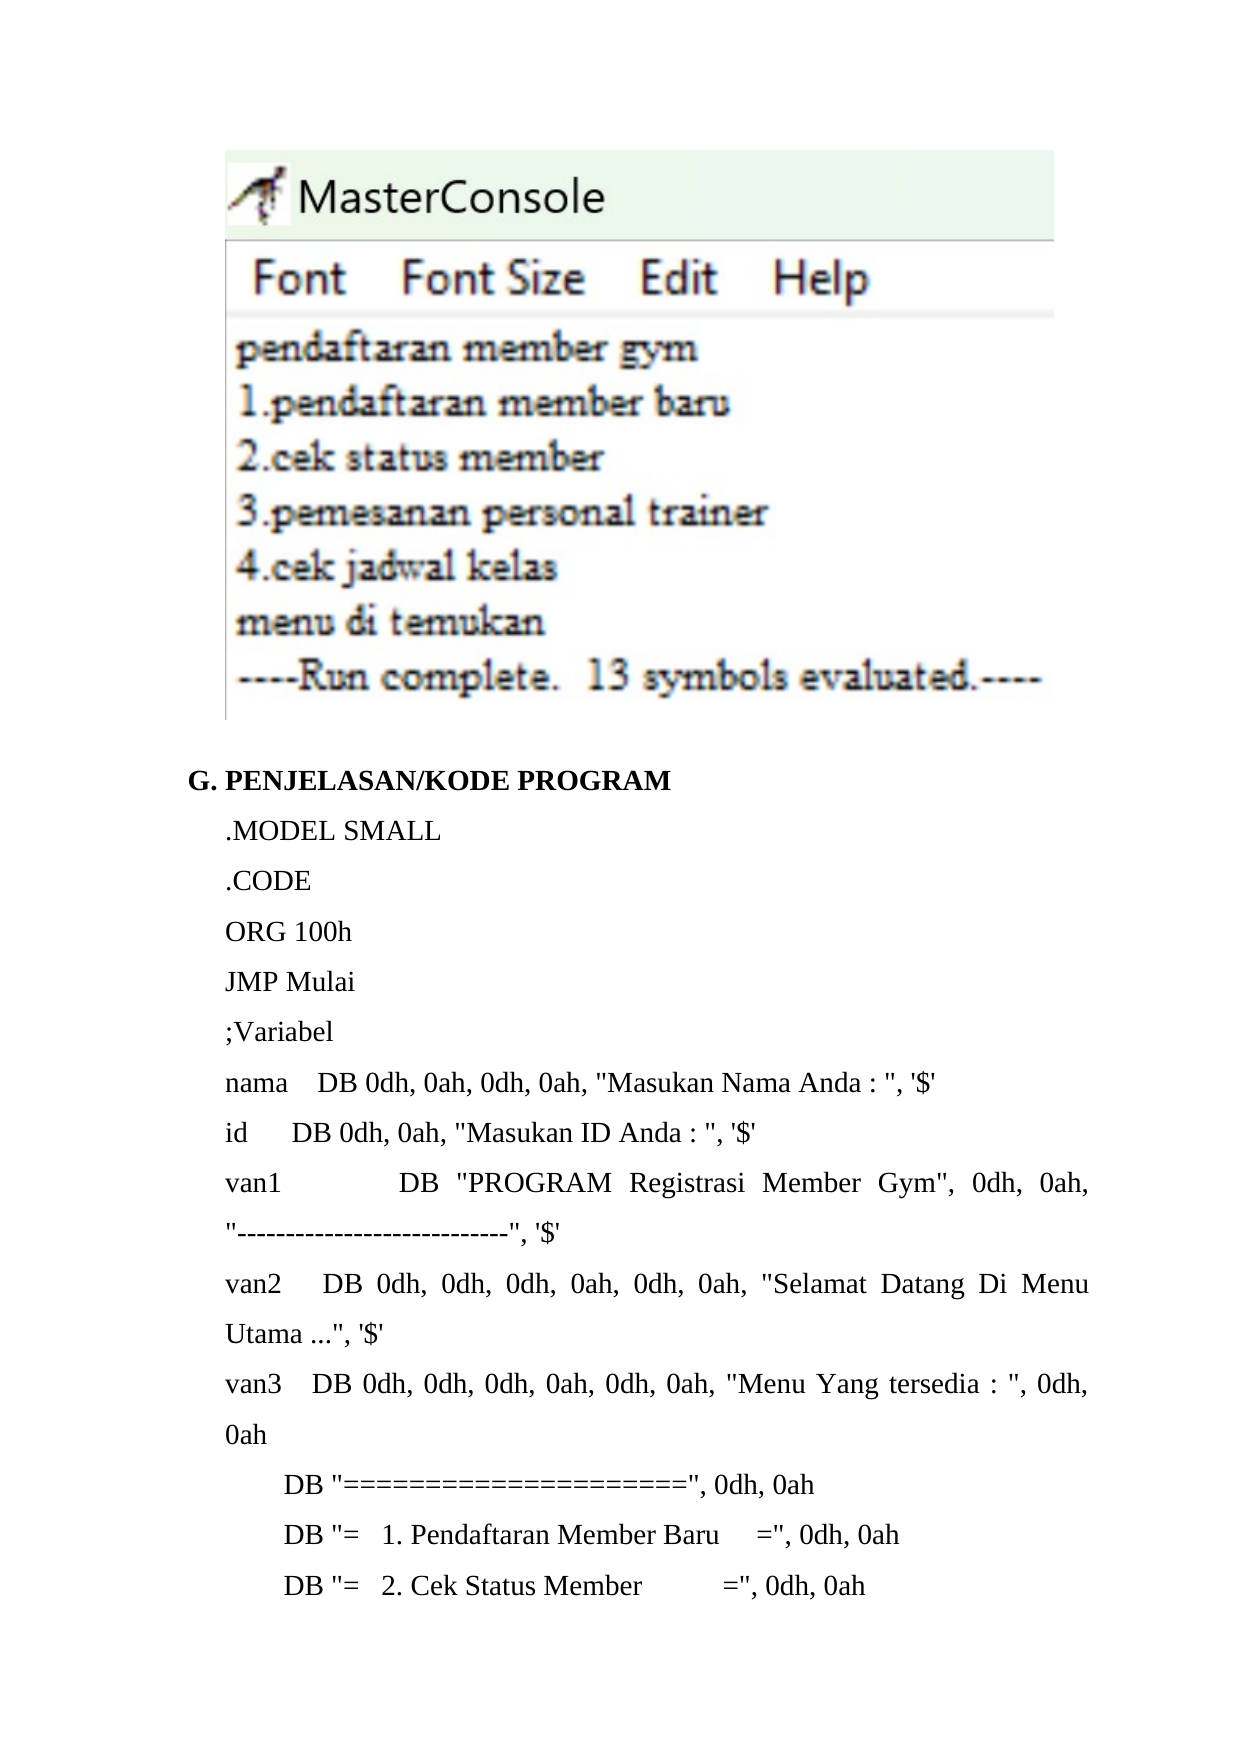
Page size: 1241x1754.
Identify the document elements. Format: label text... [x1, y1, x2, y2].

list van2 DB 0dh, 0dh, 0dh, 0ah, 0dh, 0ah, "Selamat Datang Di Menu Utama ...", '$' [225, 1266, 1090, 1350]
list JMP Mulai [225, 964, 1090, 998]
picture [225, 150, 1054, 720]
list ORG 100h [225, 914, 1090, 947]
list id DB 0dh, 0ah, "Masukan ID Anda : ", '$' [225, 1115, 1090, 1148]
list van1 DB "PROGRAM Registrasi Member Gym", 0dh, 0ah, "----------------------------", '$' [225, 1165, 1090, 1249]
list DB "= 1. Pendaftaran Member Baru =", 0dh, 0ah [225, 1517, 1090, 1551]
list .CODE [225, 863, 1090, 897]
list DB "=====================", 0dh, 0ah [225, 1467, 1090, 1501]
list ;Variabel [225, 1014, 1090, 1048]
list .MODEL SMALL [225, 813, 1090, 847]
list van3 DB 0dh, 0dh, 0dh, 0ah, 0dh, 0ah, "Menu Yang tersedia : ", 0dh, 0ah [225, 1367, 1090, 1450]
list DB "= 2. Cek Status Member =", 0dh, 0ah [225, 1568, 1090, 1601]
list PENJELASAN/KODE PROGRAM [187, 763, 1090, 796]
list nama DB 0dh, 0ah, 0dh, 0ah, "Masukan Nama Anda : ", '$' [225, 1065, 1090, 1098]
